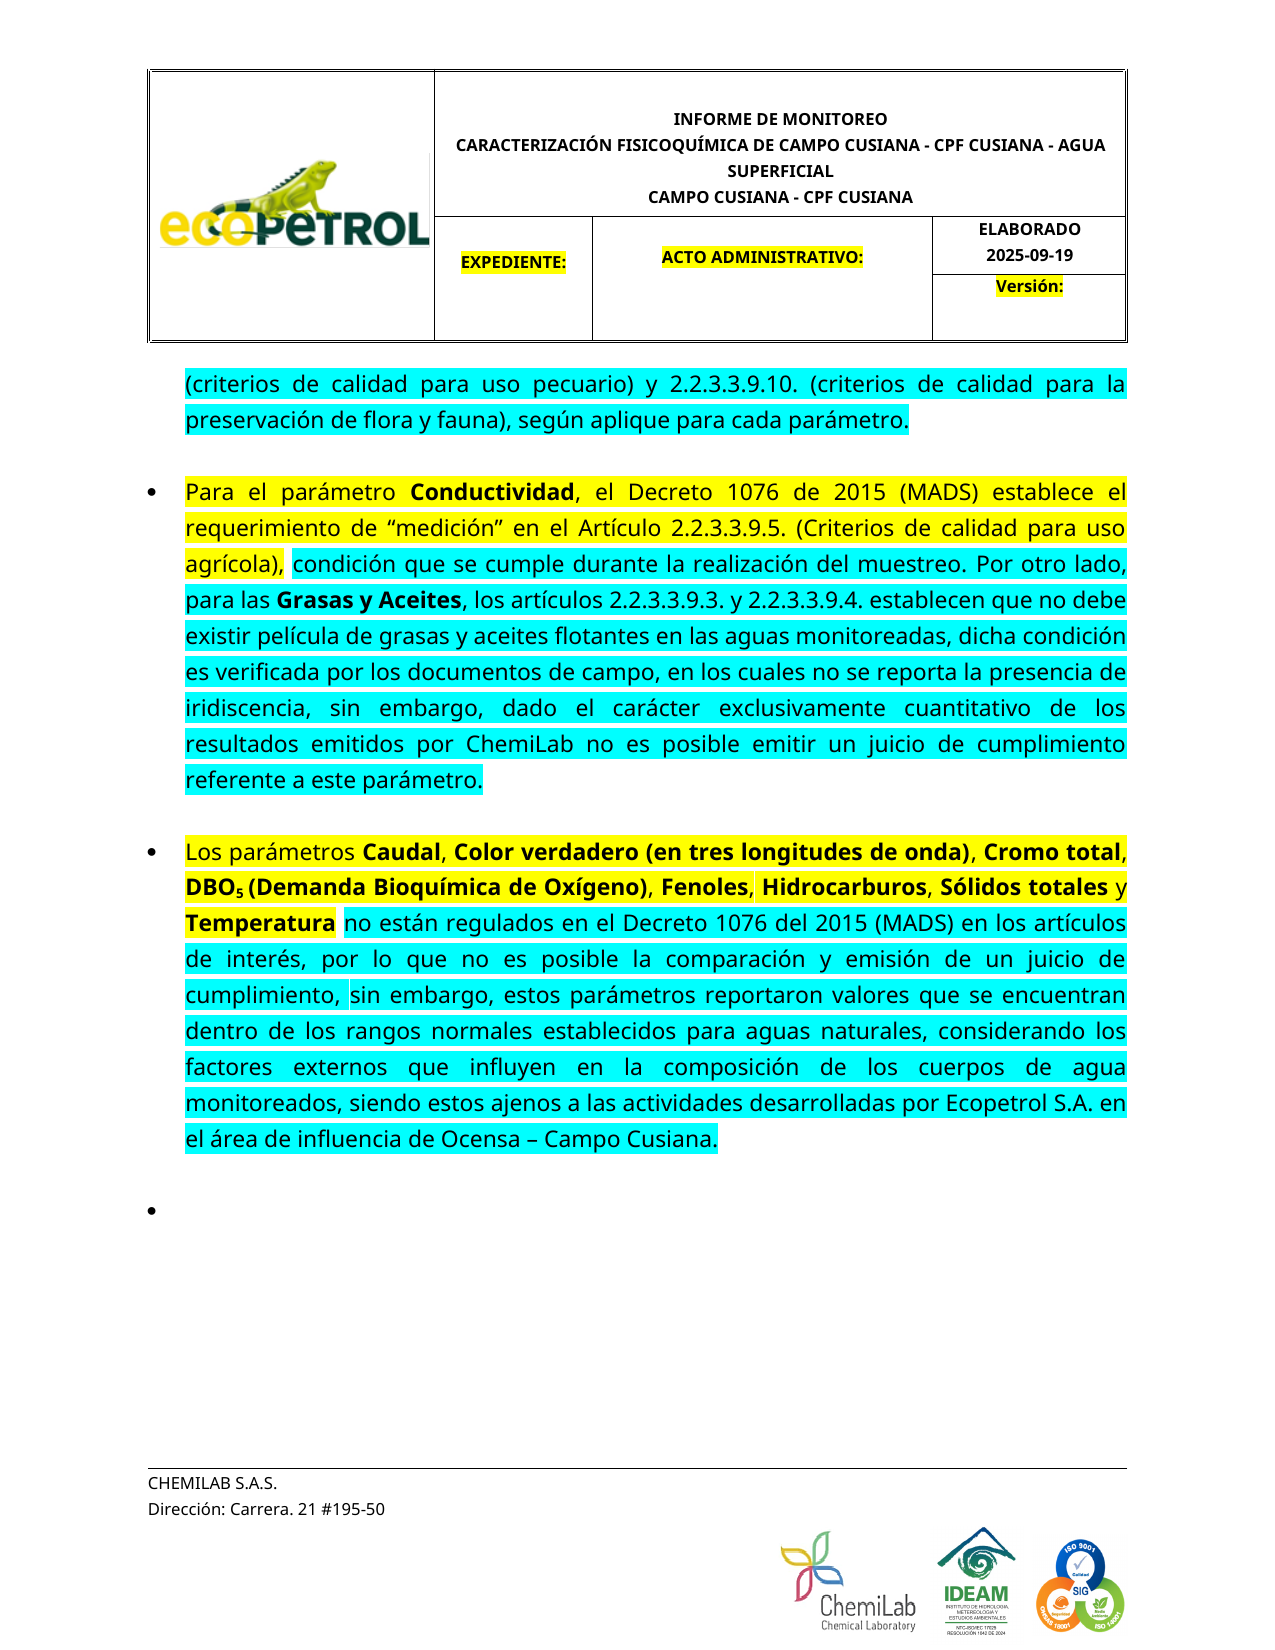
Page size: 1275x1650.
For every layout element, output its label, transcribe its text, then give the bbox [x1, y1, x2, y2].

list Para el parámetro Conductividad, el Decreto 1076 de 2015 (MADS) establece el requerimiento de “medición” en el Artículo 2.2.3.3.9.5. (Criterios de calidad para uso agrícola), condición que se cumple durante la realización del muestreo. Por otro lado, para las Grasas y Aceites, los artículos 2.2.3.3.9.3. y 2.2.3.3.9.4. establecen que no debe existir película de grasas y aceites flotantes en las aguas monitoreadas, dicha condición es verificada por los documentos de campo, en los cuales no se reporta la presencia de iridiscencia, sin embargo, dado el carácter exclusivamente cuantitativo de los resultados emitidos por ChemiLab no es posible emitir un juicio de cumplimiento referente a este parámetro. [148, 476, 1127, 795]
list Los parámetros Caudal, Color verdadero (en tres longitudes de onda), Cromo total, DBO5 (Demanda Bioquímica de Oxígeno), Fenoles, Hidrocarburos, Sólidos totales y Temperatura no están regulados en el Decreto 1076 del 2015 (MADS) en los artículos de interés, por lo que no es posible la comparación y emisión de un juicio de cumplimiento, sin embargo, estos parámetros reportaron valores que se encuentran dentro de los rangos normales establecidos para aguas naturales, considerando los factores externos que influyen en la composición de los cuerpos de agua monitoreados, siendo estos ajenos a las actividades desarrolladas por Ecopetrol S.A. en el área de influencia de Ocensa – Campo Cusiana. [148, 835, 1127, 1154]
picture [159, 153, 432, 250]
picture [775, 1523, 1024, 1647]
picture [1032, 1534, 1128, 1636]
